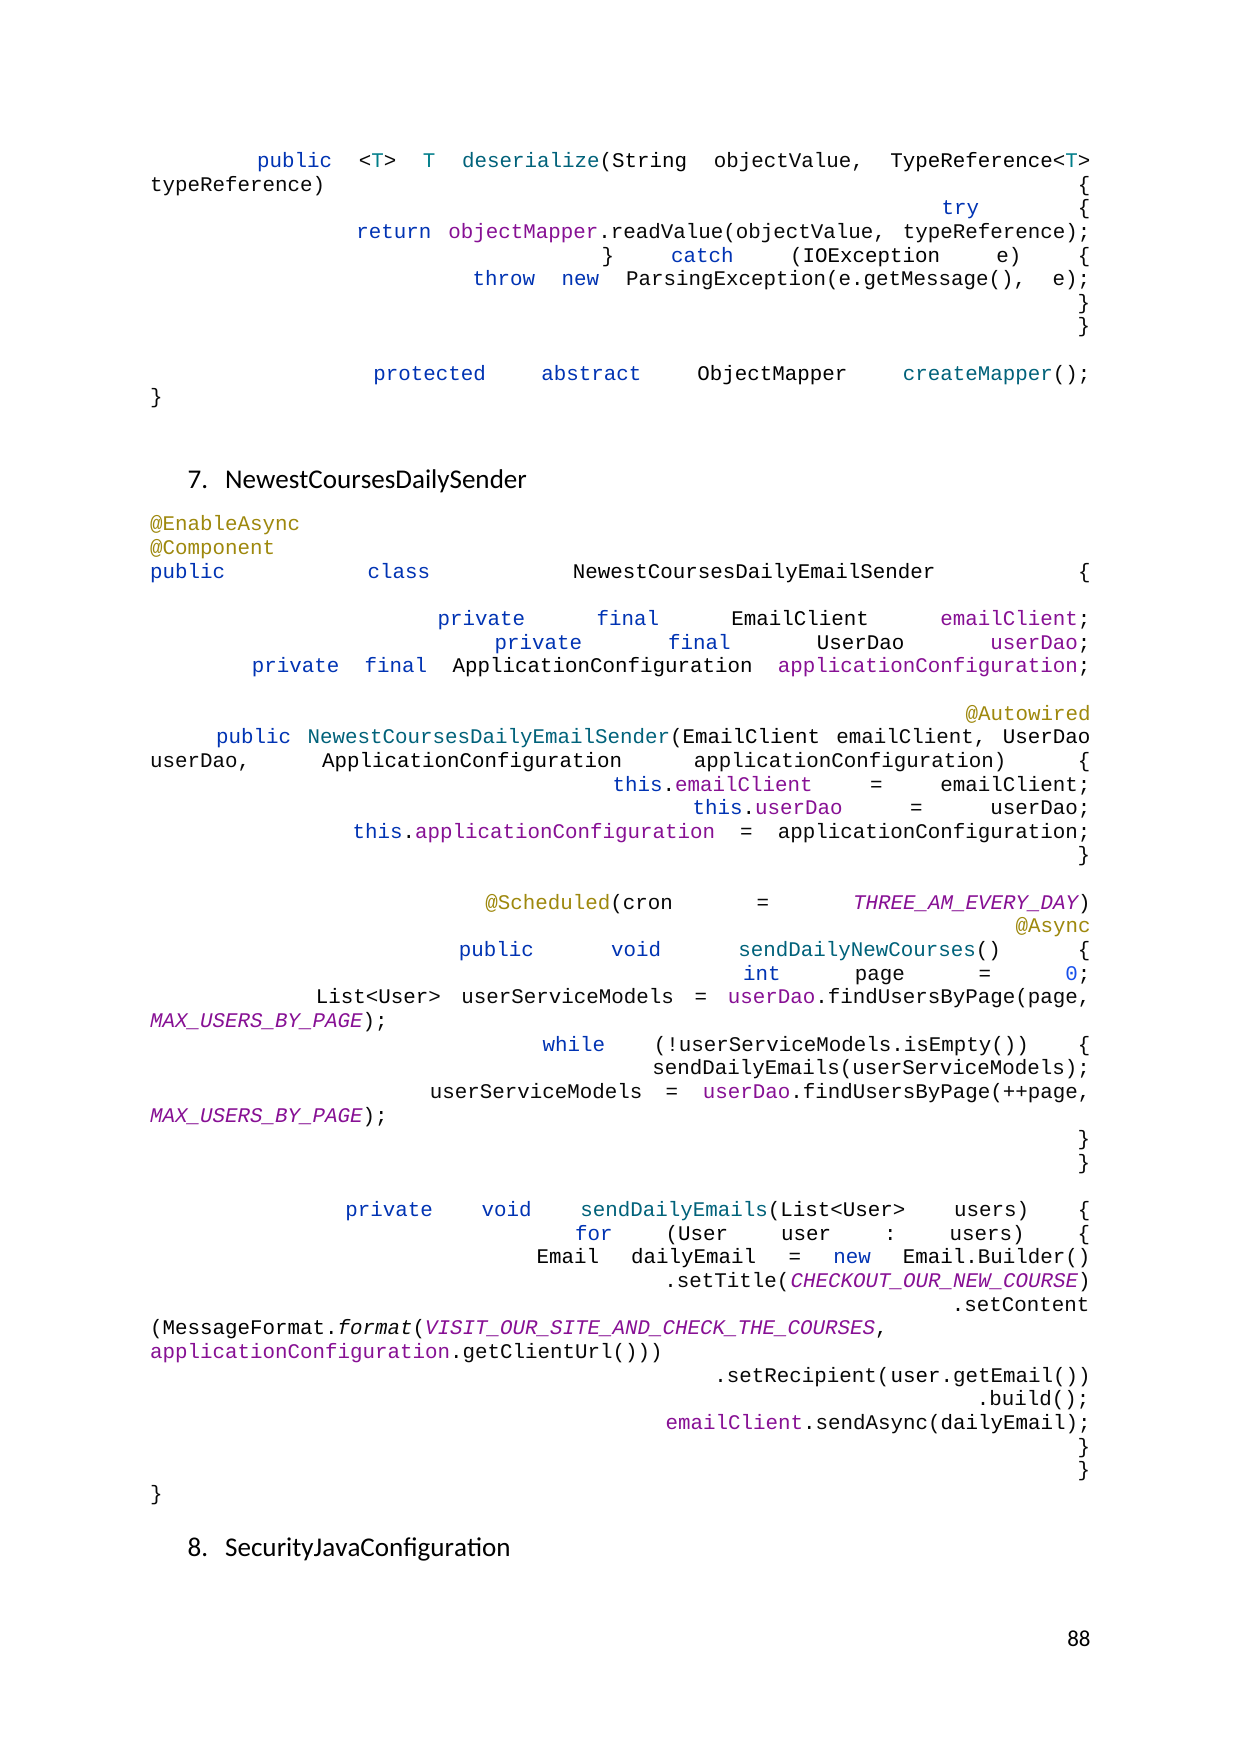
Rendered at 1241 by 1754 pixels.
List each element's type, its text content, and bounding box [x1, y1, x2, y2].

list SecurityJavaConfiguration [187, 1530, 1090, 1563]
text @EnableAsync @Component public class NewestCoursesDailyEmailSender { private final EmailClient emailClient; private final UserDao userDao; private final ApplicationConfiguration applicationConfiguration; @Autowired public NewestCoursesDailyEmailSender(EmailClient emailClient, UserDao userDao, ApplicationConfiguration applicationConfiguration) { this.emailClient = emailClient; this.userDao = userDao; this.applicationConfiguration = applicationConfiguration; } @Scheduled(cron = THREE_AM_EVERY_DAY) @Async public void sendDailyNewCourses() { int page = 0; List<User> userServiceModels = userDao.findUsersByPage(page, MAX_USERS_BY_PAGE); while (!userServiceModels.isEmpty()) { sendDailyEmails(userServiceModels); userServiceModels = userDao.findUsersByPage(++page, MAX_USERS_BY_PAGE); } } private void sendDailyEmails(List<User> users) { for (User user : users) { Email dailyEmail = new Email.Builder() .setTitle(CHECKOUT_OUR_NEW_COURSE) .setContent(MessageFormat.format(VISIT_OUR_SITE_AND_CHECK_THE_COURSES, applicationConfiguration.getClientUrl())) .setRecipient(user.getEmail()) .build(); emailClient.sendAsync(dailyEmail); } } } [150, 513, 1090, 1507]
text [150, 150, 1090, 410]
list NewestCoursesDailySender [187, 462, 1090, 495]
